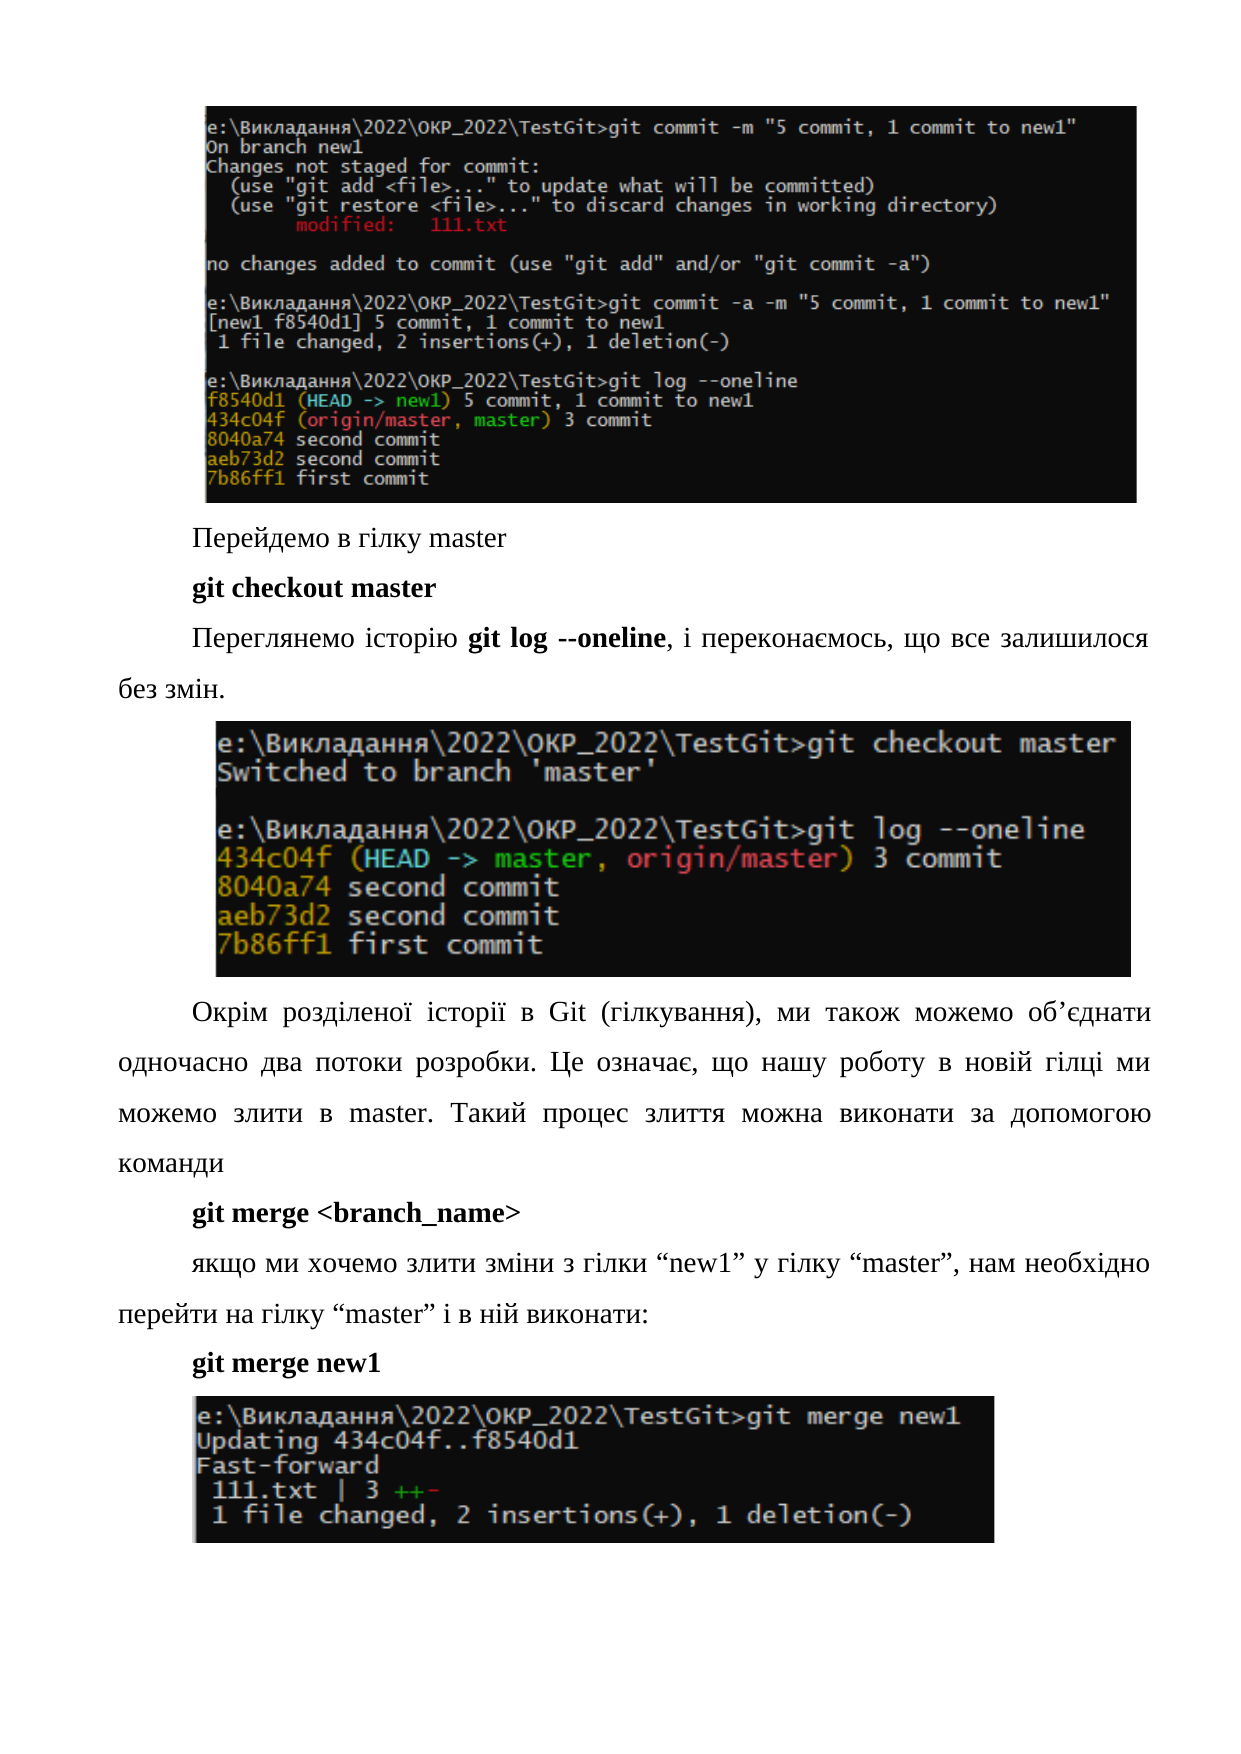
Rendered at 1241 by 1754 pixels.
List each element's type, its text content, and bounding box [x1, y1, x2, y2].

text Переглянемо історію git log --oneline, і переконаємось, що все залишилося без змін. [118, 620, 1153, 704]
picture [192, 1396, 995, 1543]
subtitle git merge new1 [192, 1346, 1238, 1380]
picture [215, 721, 1131, 977]
subtitle git merge <branch_name> [192, 1195, 1238, 1229]
subtitle git checkout master [192, 570, 1238, 604]
picture [204, 106, 1137, 503]
text якщо ми хочемо злити зміни з гілки “new1” у гілку “master”, нам необхідно перейти на гілку “master” і в ній виконати: [118, 1246, 1152, 1329]
text Окрім розділеної історії в Git (гілкування), ми також можемо об’єднати одночасно два потоки розробки. Це означає, що нашу роботу в новій гілці ми можемо злити в master. Такий процес злиття можна виконати за допомогою команди [118, 994, 1152, 1178]
text Перейдемо в гілку master [192, 520, 1238, 553]
